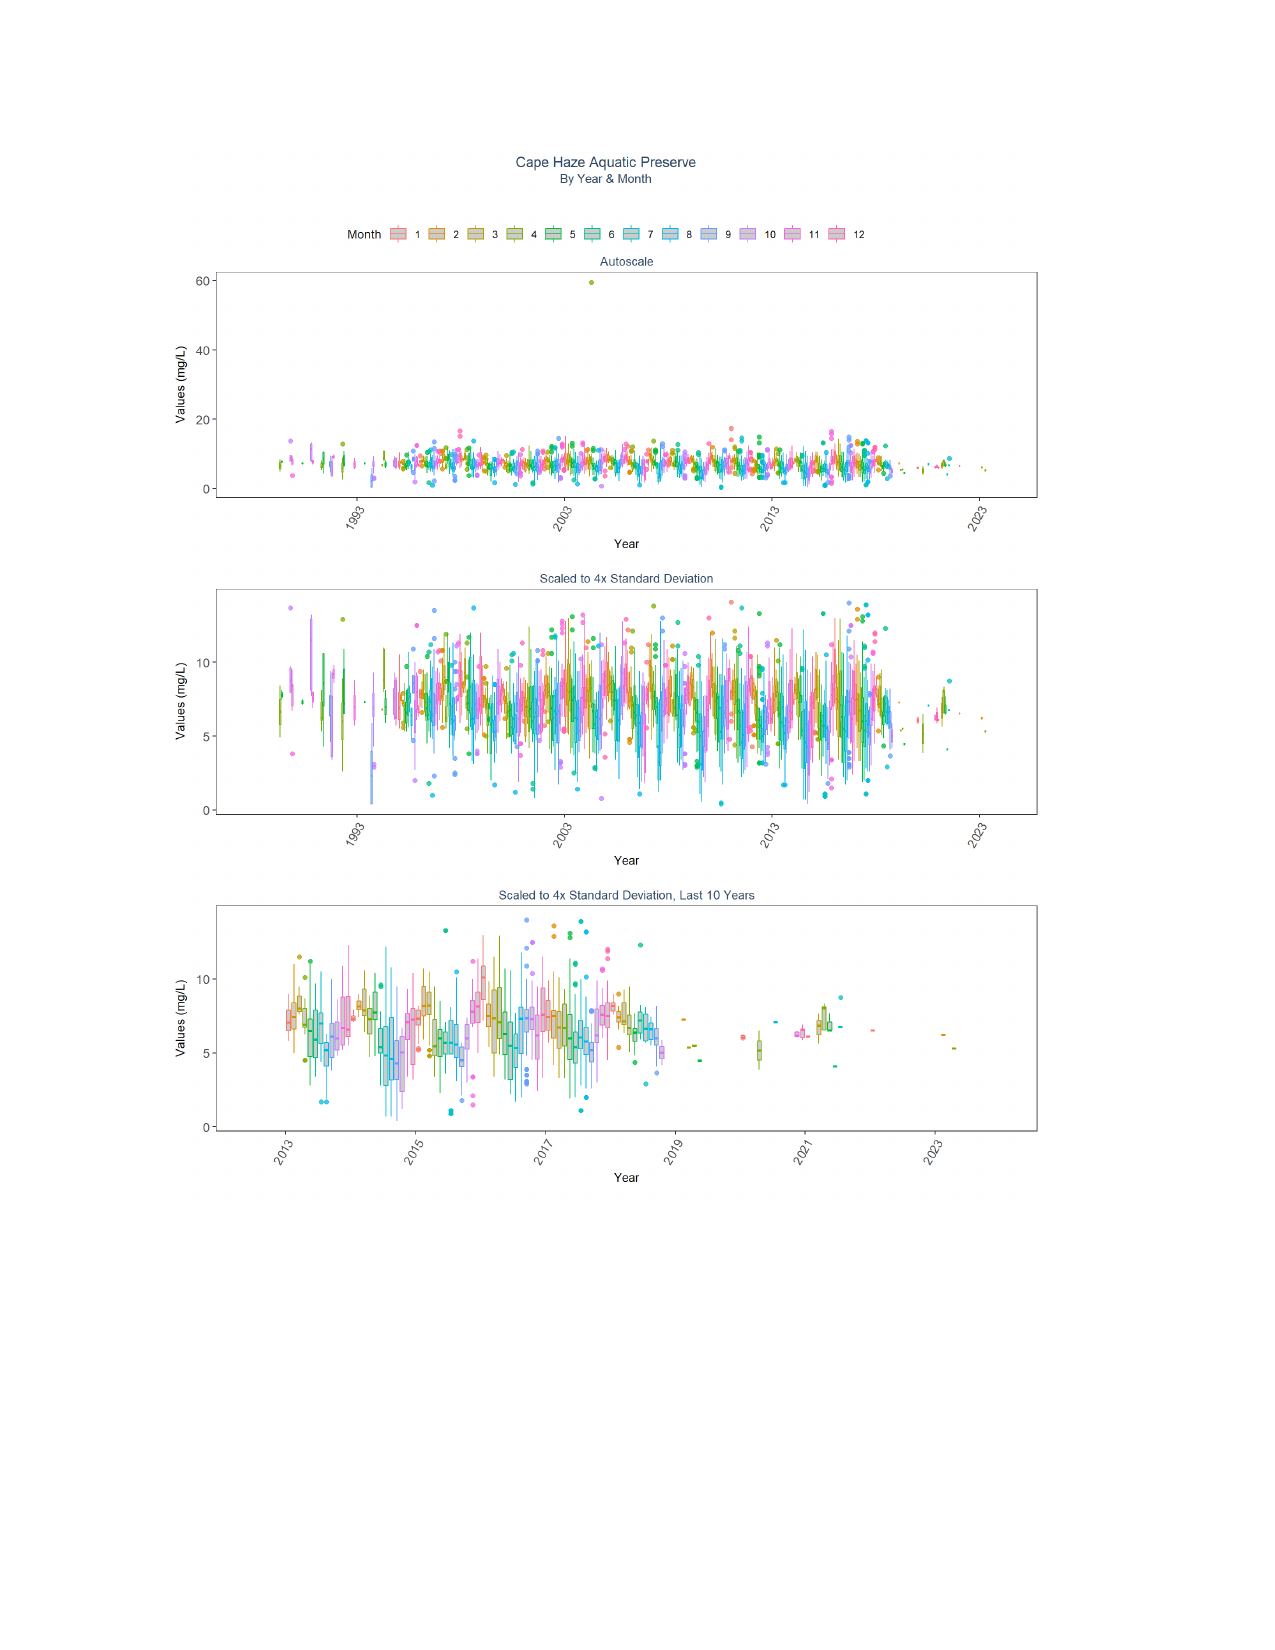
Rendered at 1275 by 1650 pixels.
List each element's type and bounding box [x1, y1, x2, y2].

picture [168, 150, 1044, 1200]
